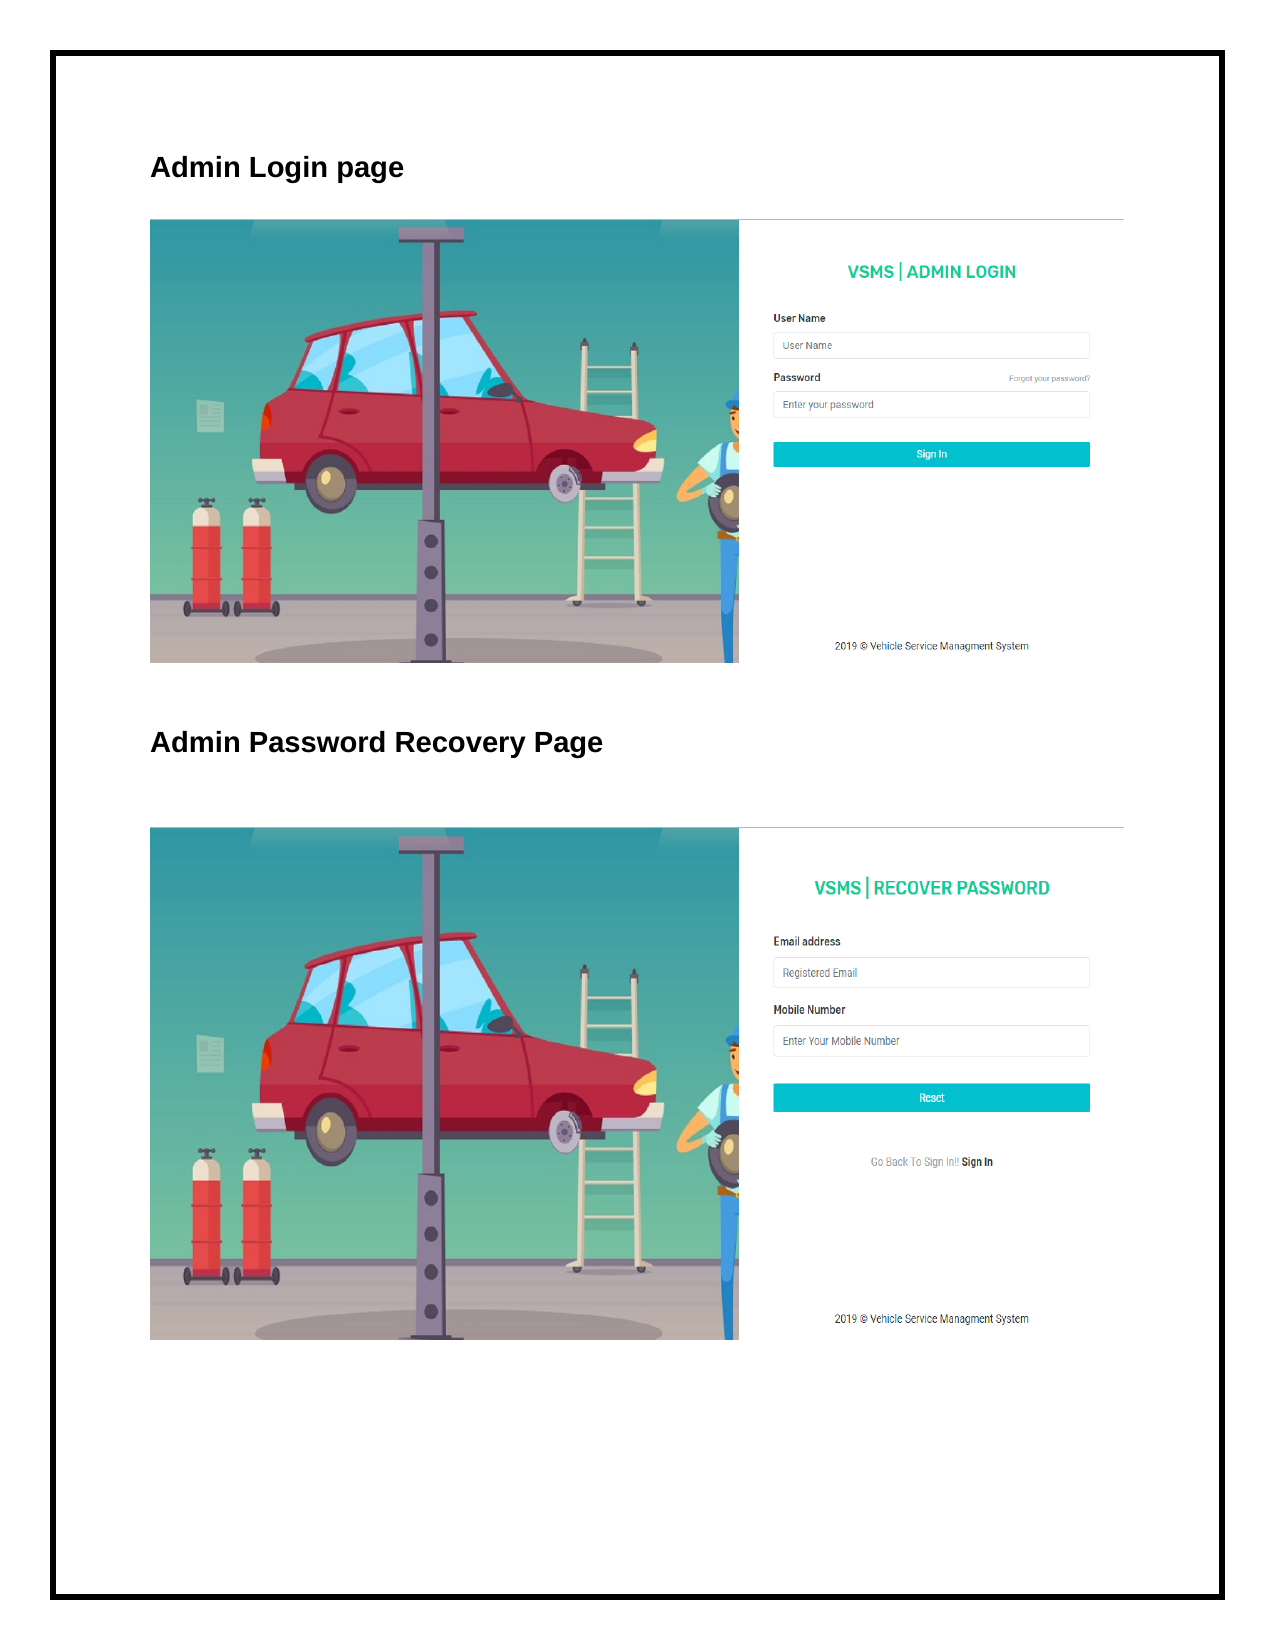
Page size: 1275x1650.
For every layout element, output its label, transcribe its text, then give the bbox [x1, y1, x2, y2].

picture [150, 825, 1124, 1340]
text Admin Login page [150, 150, 1125, 183]
text Admin Password Recovery Page [150, 725, 1125, 759]
picture [150, 217, 1124, 663]
